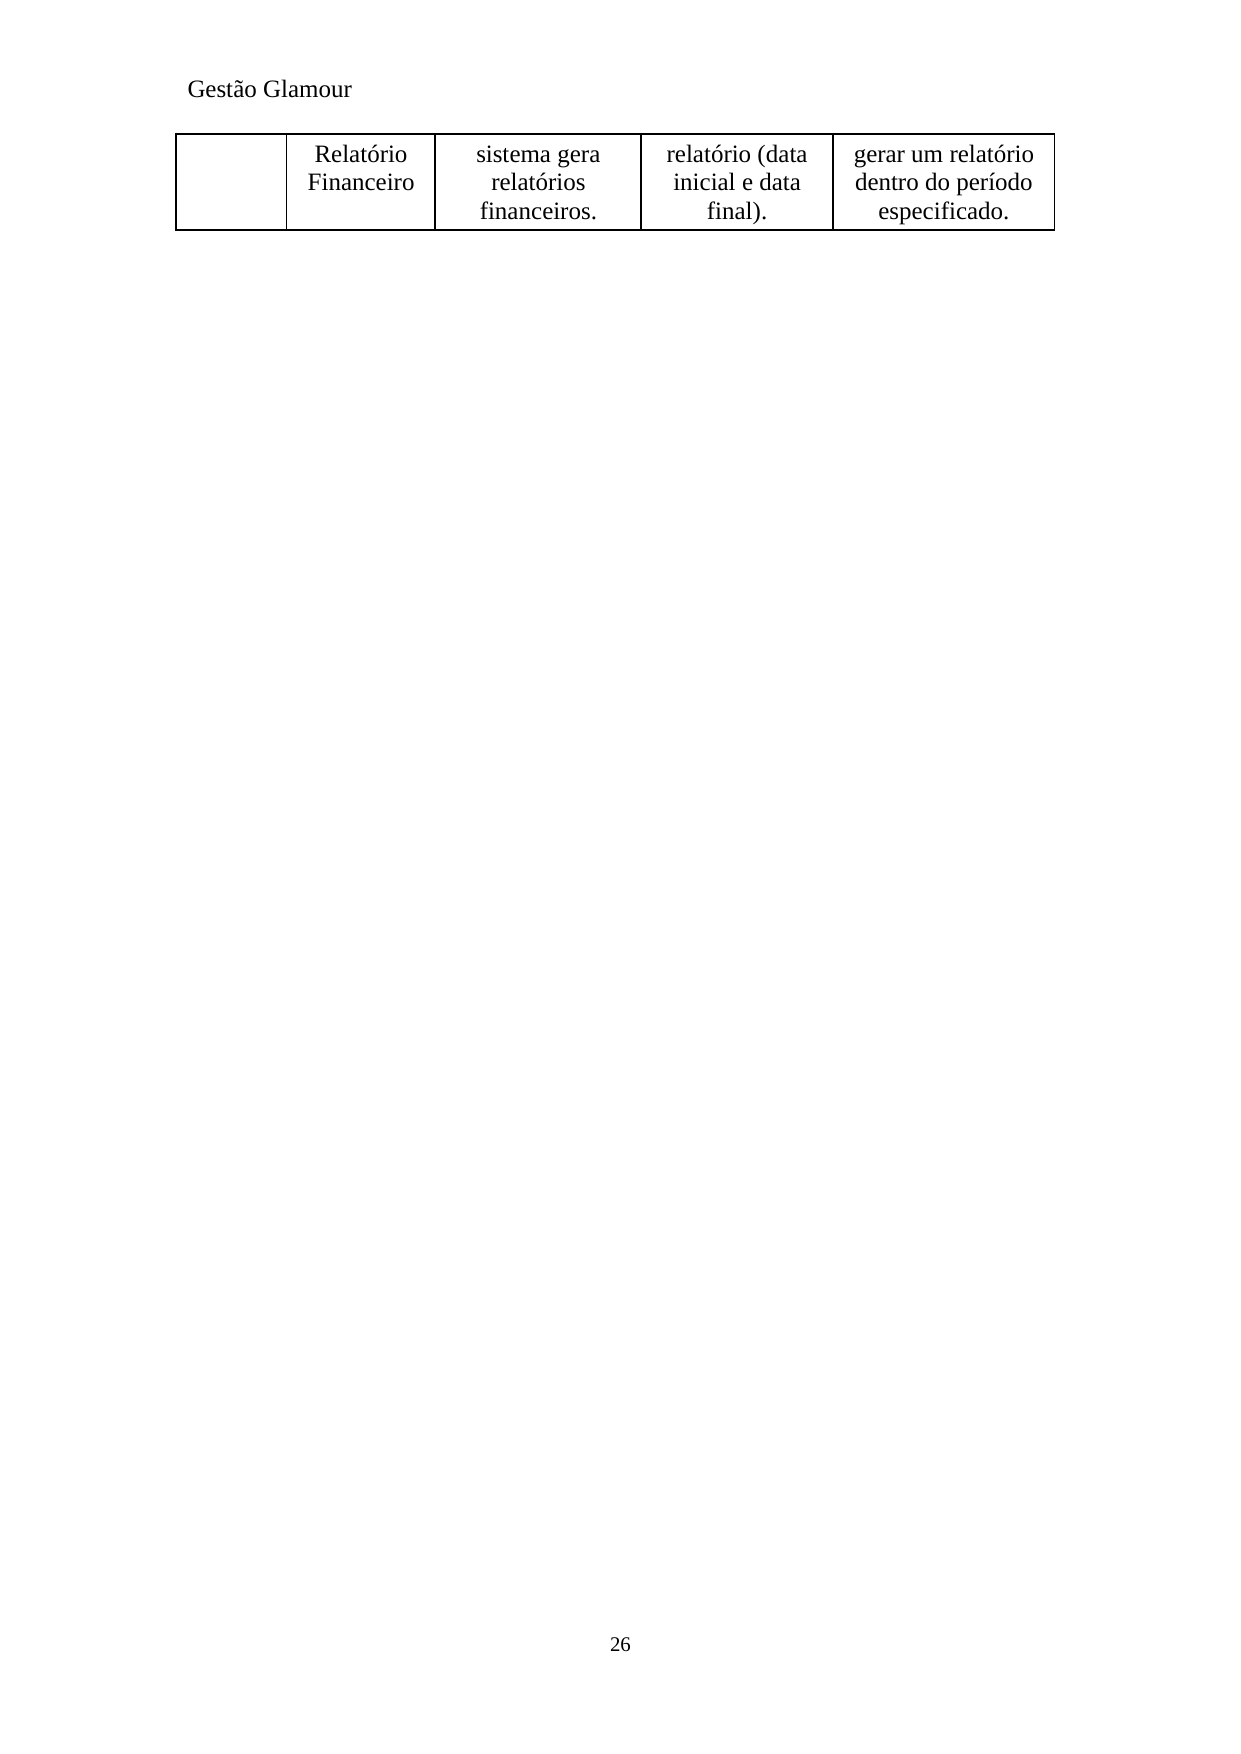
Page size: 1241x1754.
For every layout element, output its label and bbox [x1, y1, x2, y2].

table_cell [436, 135, 640, 229]
table_cell [177, 135, 286, 229]
table_cell [287, 135, 434, 229]
table_cell [642, 135, 832, 229]
table_cell [834, 135, 1054, 229]
